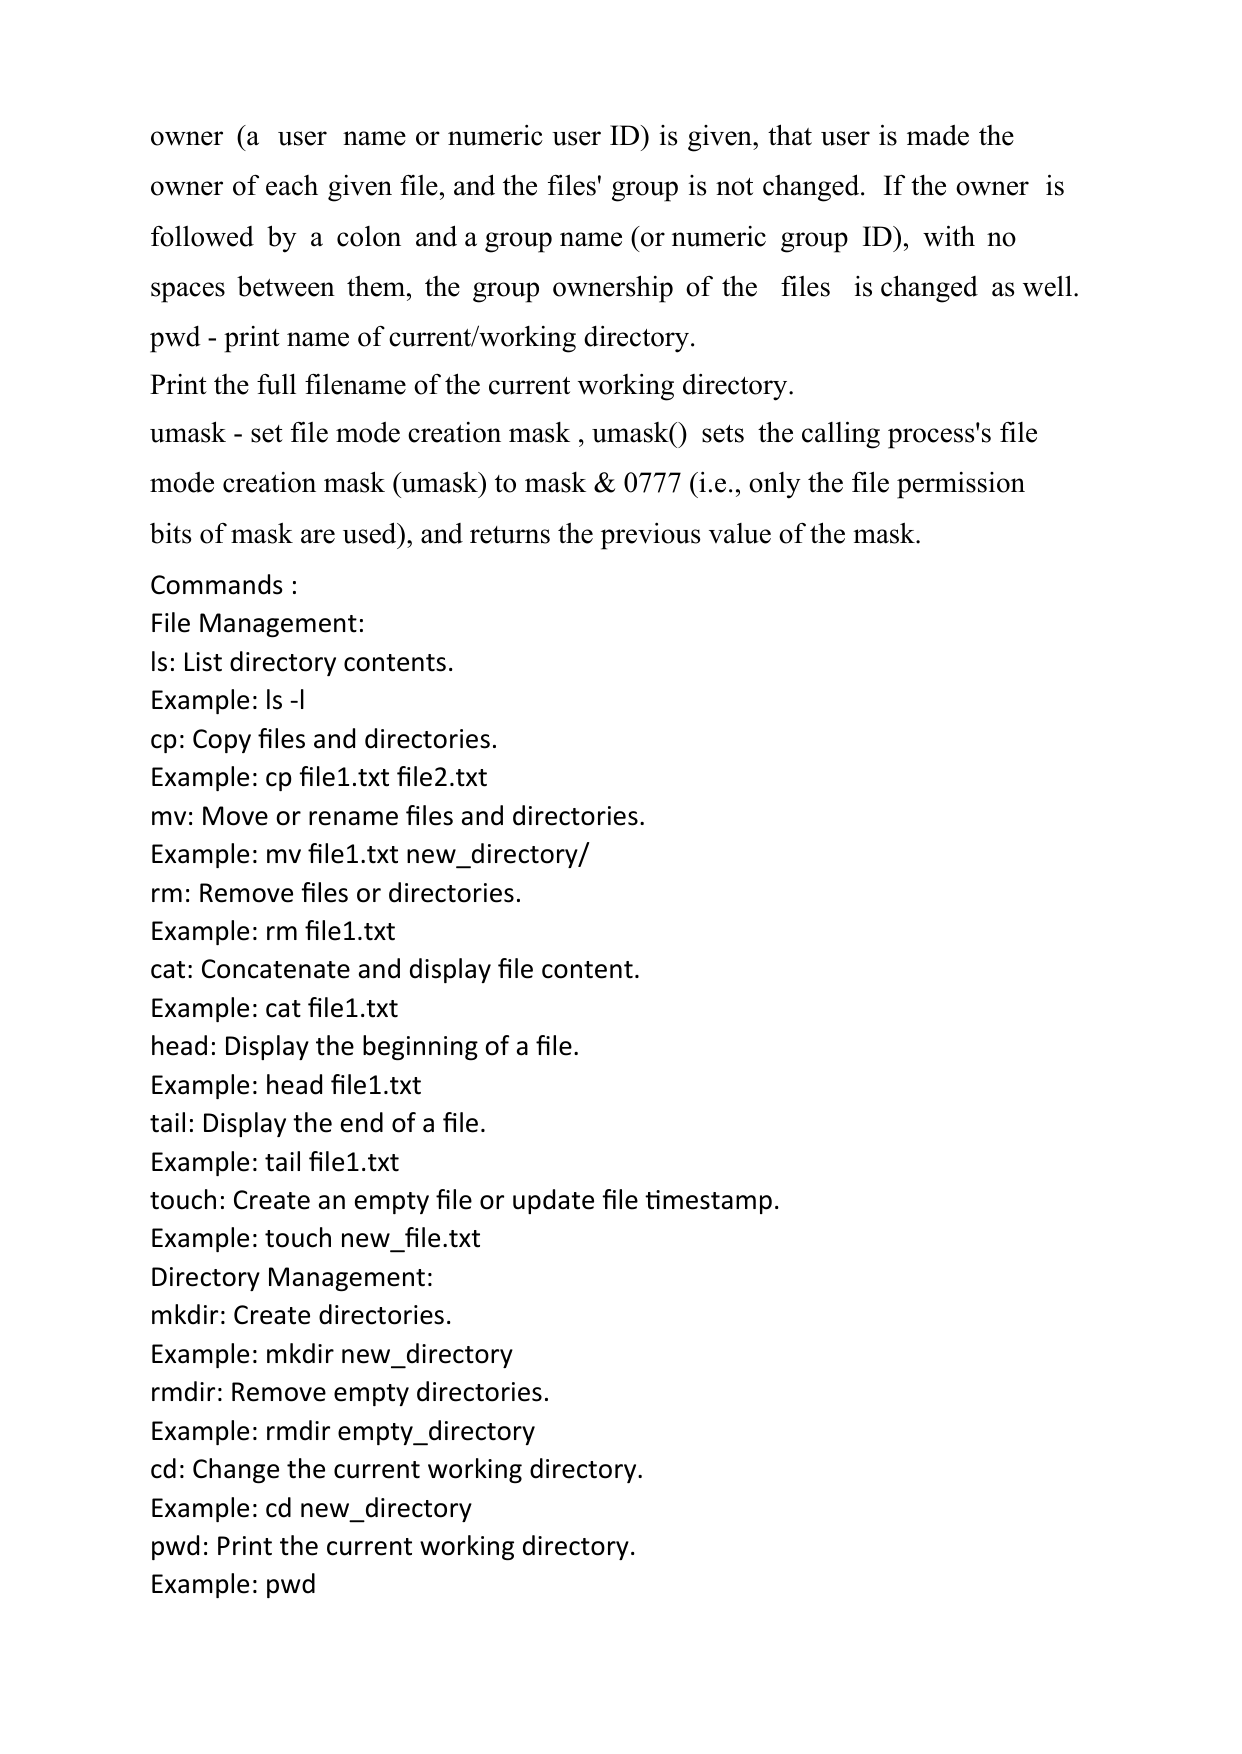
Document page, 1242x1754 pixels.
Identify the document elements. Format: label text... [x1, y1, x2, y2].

text Example: touch new_file.txt [150, 1219, 1153, 1255]
text File Management: [150, 604, 1153, 640]
text cd: Change the current working directory. [150, 1450, 1153, 1486]
text Example: rmdir empty_directory [150, 1412, 1153, 1447]
text Example: tail file1.txt [150, 1143, 1153, 1178]
text pwd: Print the current working directory. [150, 1527, 1153, 1563]
text Example: mkdir new_directory [150, 1335, 1153, 1371]
text ls: List directory contents. [150, 643, 1153, 679]
text head: Display the beginning of a file. [150, 1027, 1153, 1063]
text Example: head file1.txt [150, 1066, 1153, 1101]
text Print the full filename of the current working directory. [150, 367, 1155, 401]
text rm: Remove files or directories. [150, 874, 1153, 909]
text Example: cp file1.txt file2.txt [150, 758, 1153, 794]
text Example: rm file1.txt [150, 912, 1153, 948]
text mv: Move or rename files and directories. [150, 797, 1153, 832]
text touch: Create an empty file or update file timestamp. [150, 1181, 1153, 1217]
text Example: mv file1.txt new_directory/ [150, 835, 1153, 871]
text Commands : [150, 566, 1153, 602]
text pwd - print name of current/working directory. [150, 319, 1155, 353]
text cat: Concatenate and display file content. [150, 951, 1153, 986]
text Example: cat file1.txt [150, 989, 1153, 1024]
text Example: pwd [150, 1566, 1153, 1601]
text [150, 118, 1096, 303]
text Example: cd new_directory [150, 1489, 1153, 1524]
text rmdir: Remove empty directories. [150, 1373, 1153, 1409]
text Directory Management: [150, 1258, 1153, 1294]
text tail: Display the end of a file. [150, 1104, 1153, 1140]
text umask - set file mode creation mask , umask() sets the calling process's file mode creation mask (umask) to mask & 0777 (i.e., only the file permission bits of mask are used), and returns the previous value of the mask. [150, 415, 1069, 549]
text cp: Copy files and directories. [150, 720, 1153, 756]
text Example: ls -l [150, 681, 1153, 717]
text mkdir: Create directories. [150, 1296, 1153, 1332]
